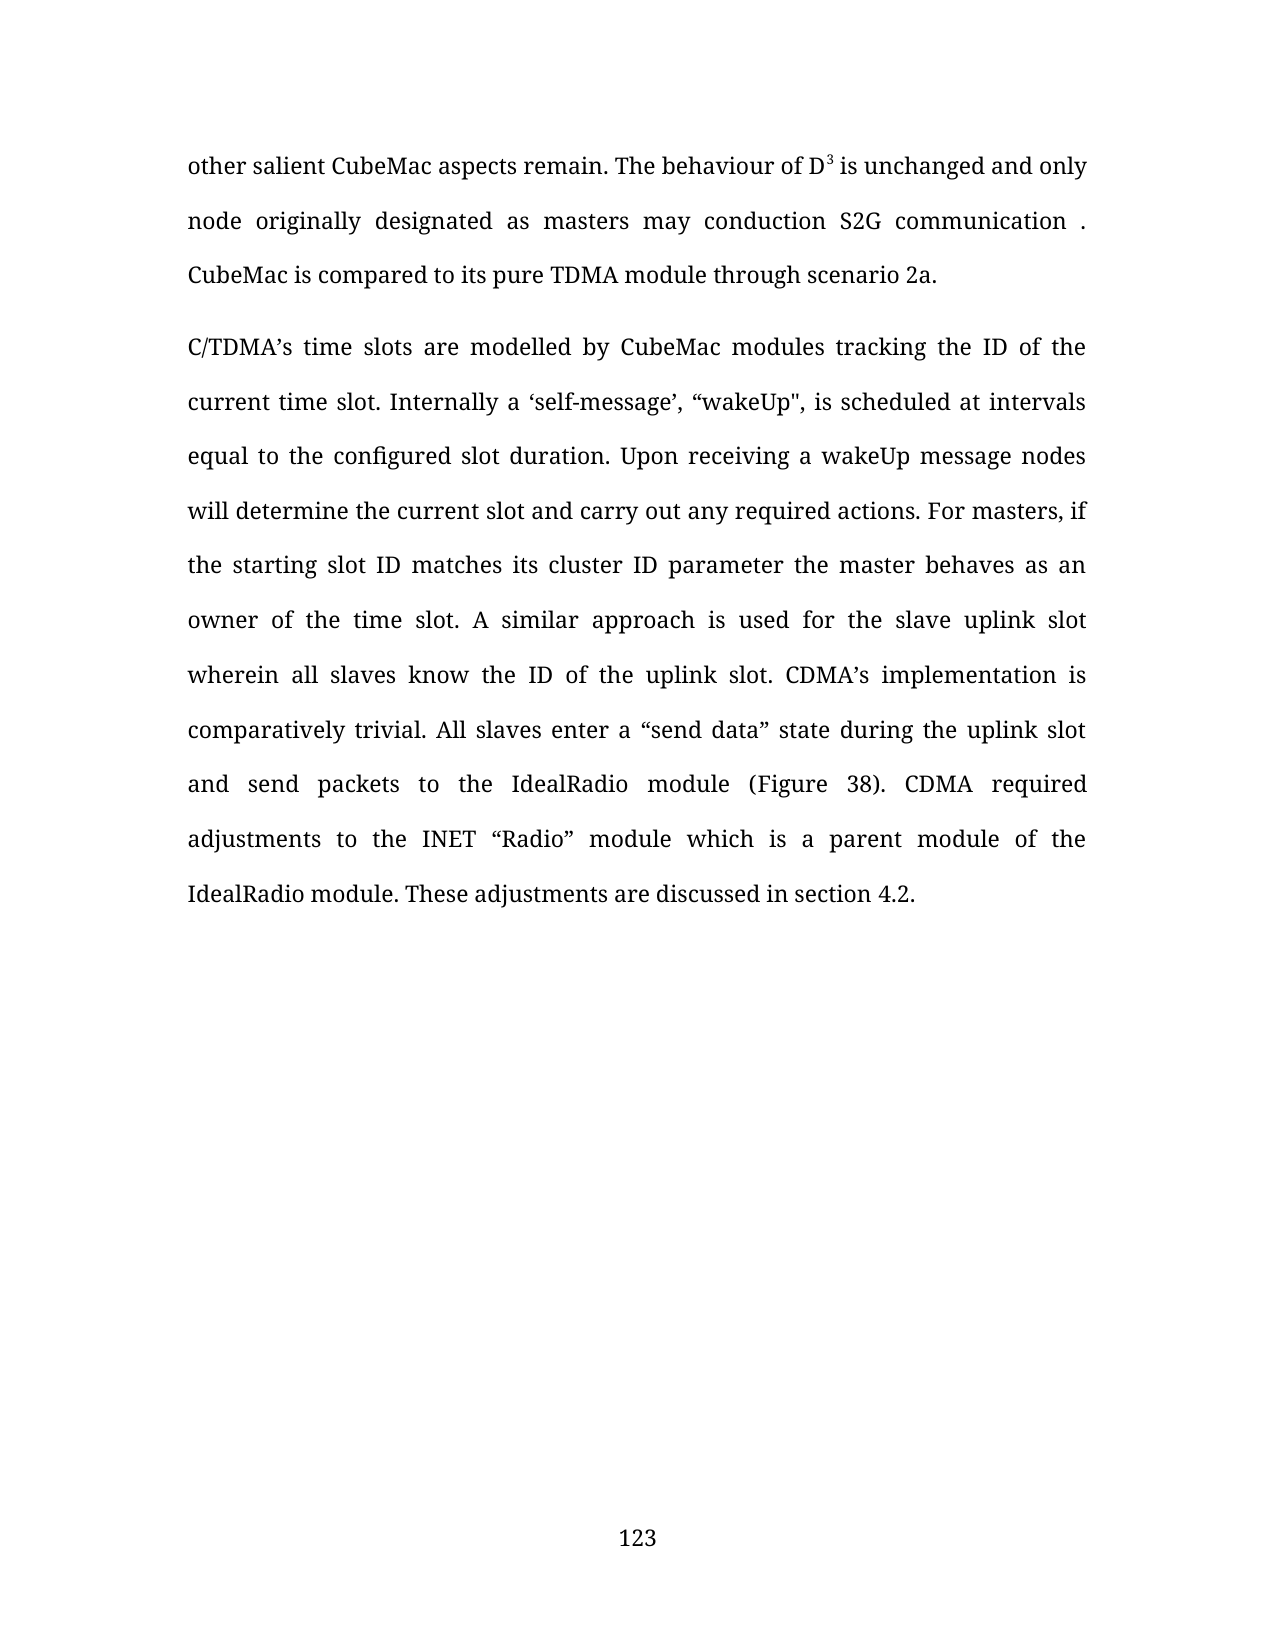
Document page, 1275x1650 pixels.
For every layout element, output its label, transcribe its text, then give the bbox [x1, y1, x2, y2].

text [187, 150, 1087, 291]
text C/TDMA’s time slots are modelled by CubeMac modules tracking the ID of the current time slot. Internally a ‘self-message’, “wakeUp", is scheduled at intervals equal to the configured slot duration. Upon receiving a wakeUp message nodes will determine the current slot and carry out any required actions. For masters, if the starting slot ID matches its cluster ID parameter the master behaves as an owner of the time slot. A similar approach is used for the slave uplink slot wherein all slaves know the ID of the uplink slot. CDMA’s implementation is comparatively trivial. All slaves enter a “send data” state during the uplink slot and send packets to the IdealRadio module (Figure 38). CDMA required adjustments to the INET “Radio” module which is a parent module of the IdealRadio module. These adjustments are discussed in section 4.2. [187, 331, 1087, 909]
